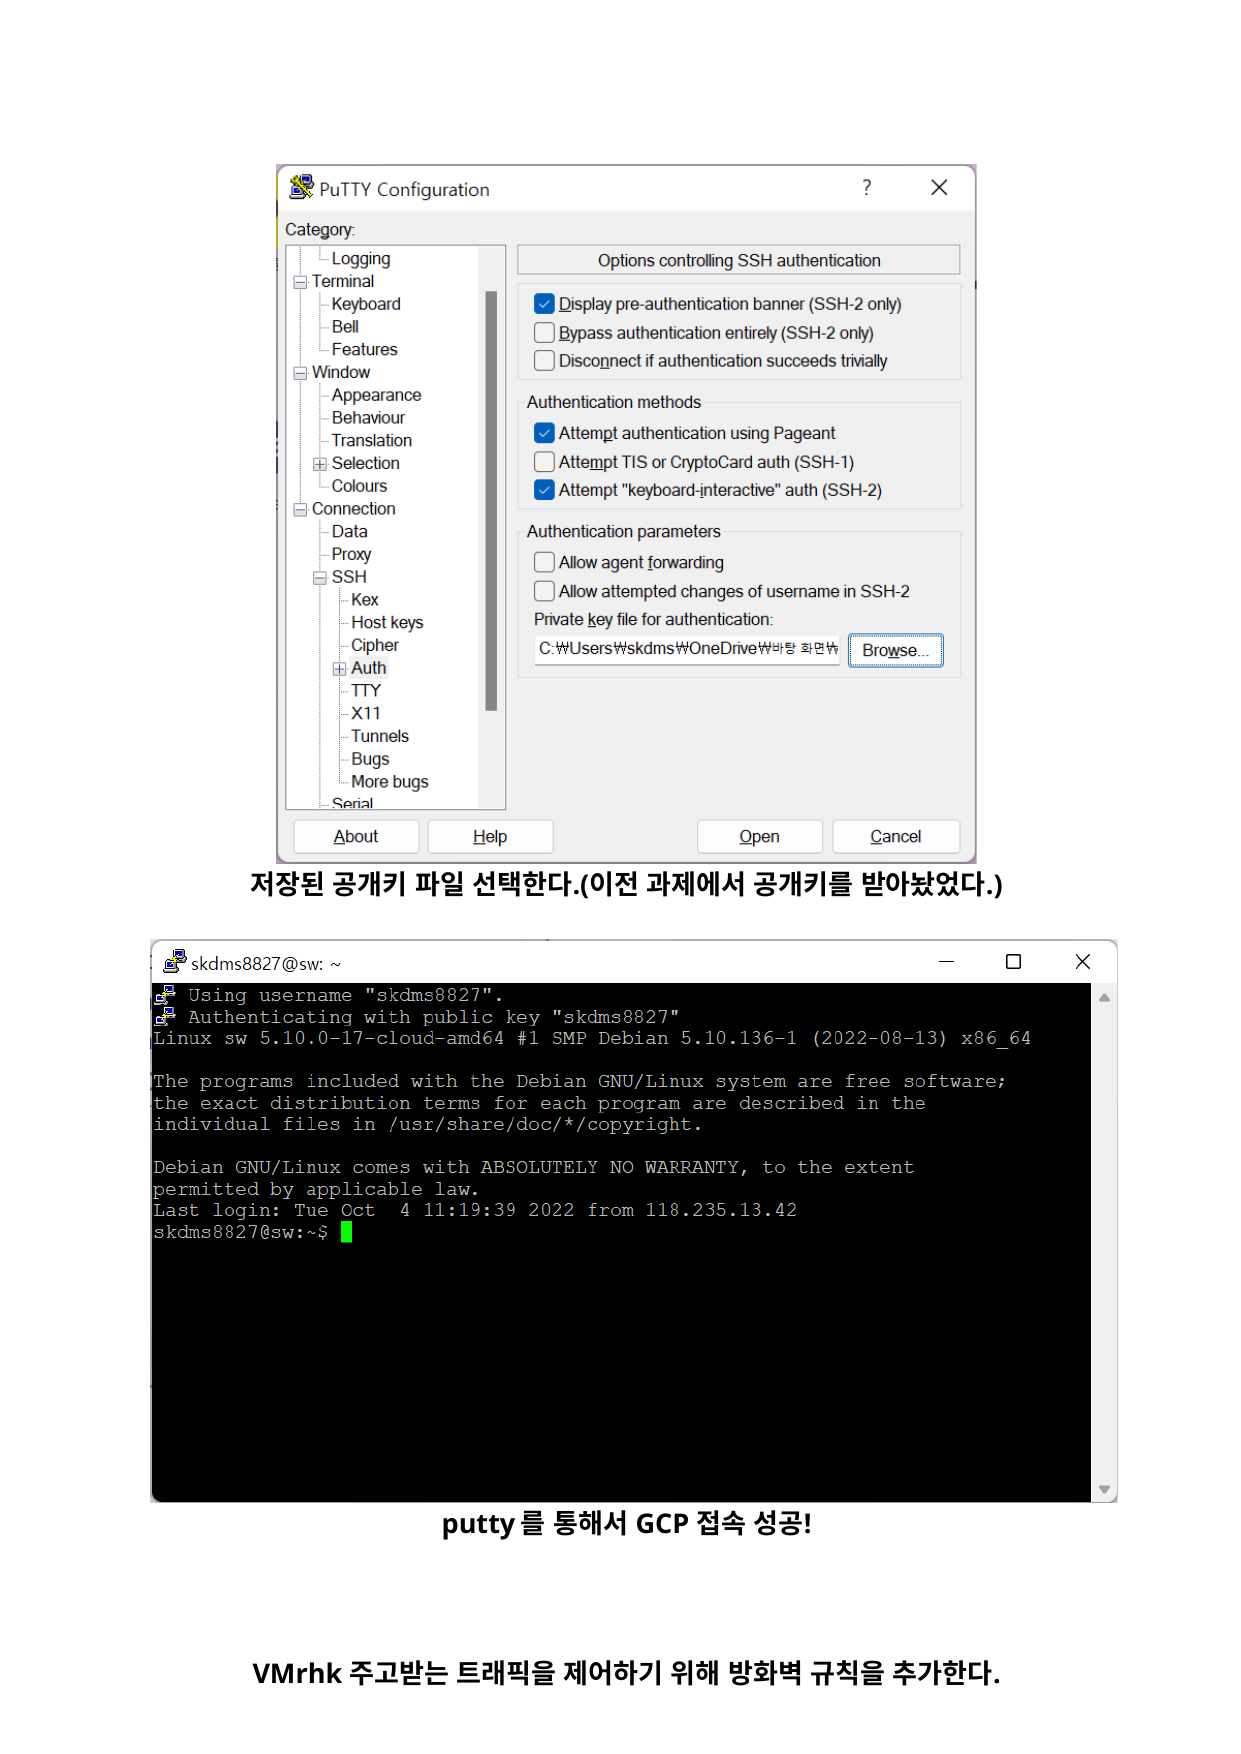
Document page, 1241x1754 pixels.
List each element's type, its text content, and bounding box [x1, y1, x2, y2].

picture [150, 939, 1118, 1503]
text putty를 통해서 GCP 접속 성공! [150, 1503, 1103, 1542]
text 저장된 공개키 파일 선택한다.(이전 과제에서 공개키를 받아놨었다.) [150, 863, 1103, 903]
picture [276, 164, 977, 864]
text VMrhk 주고받는 트래픽을 제어하기 위해 방화벽 규칙을 추가한다. [150, 1652, 1103, 1692]
